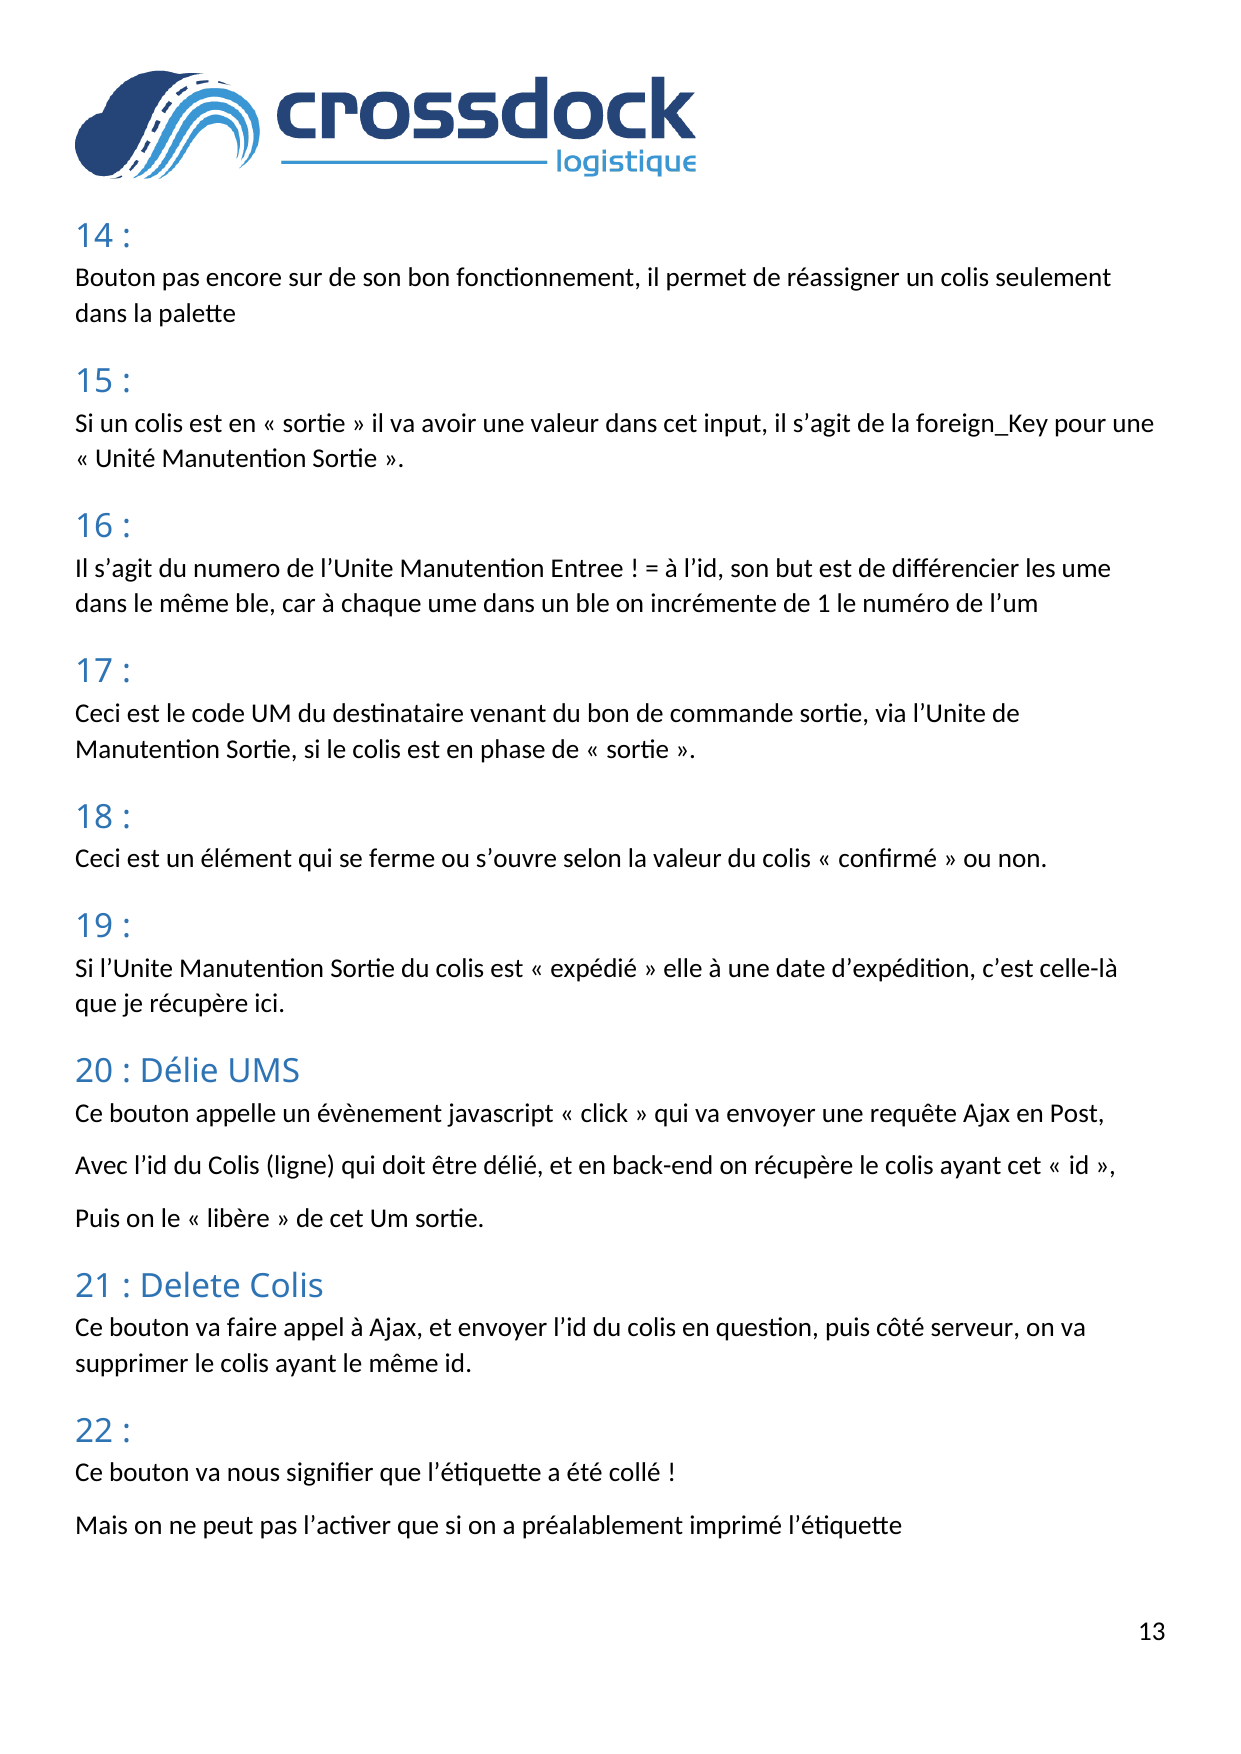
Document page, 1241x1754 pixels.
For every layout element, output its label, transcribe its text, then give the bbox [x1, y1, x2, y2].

text Ceci est un élément qui se ferme ou s’ouvre selon la valeur du colis « confirmé » ou non. [75, 841, 1165, 874]
text Mais on ne peut pas l’activer que si on a préalablement imprimé l’étiquette [75, 1508, 1165, 1541]
picture [75, 70, 696, 179]
subtitle 18 : [75, 792, 1165, 838]
text Bouton pas encore sur de son bon fonctionnement, il permet de réassigner un colis seulement dans la palette [75, 261, 1165, 329]
text Si un colis est en « sortie » il va avoir une valeur dans cet input, il s’agit de la foreign_Key pour une « Unité Manutention Sortie ». [75, 406, 1165, 474]
text Avec l’id du Colis (ligne) qui doit être délié, et en back-end on récupère le colis ayant cet « id », [75, 1148, 1165, 1182]
subtitle 14 : [75, 212, 1165, 257]
subtitle 20 : Délie UMS [75, 1047, 1165, 1093]
text Ce bouton appelle un évènement javascript « click » qui va envoyer une requête Ajax en Post, [75, 1096, 1165, 1129]
text Si l’Unite Manutention Sortie du colis est « expédié » elle à une date d’expédition, c’est celle-là que je récupère ici. [75, 951, 1165, 1020]
subtitle 19 : [75, 902, 1165, 947]
subtitle 15 : [75, 357, 1165, 402]
subtitle 17 : [75, 647, 1165, 693]
text Puis on le « libère » de cet Um sortie. [75, 1201, 1165, 1234]
subtitle 22 : [75, 1407, 1165, 1452]
subtitle 21 : Delete Colis [75, 1261, 1165, 1307]
text Il s’agit du numero de l’Unite Manutention Entree ! = à l’id, son but est de différencier les ume dans le même ble, car à chaque ume dans un ble on incrémente de 1 le numéro de l’um [75, 551, 1165, 620]
text Ce bouton va nous signifier que l’étiquette a été collé ! [75, 1456, 1165, 1489]
text Ceci est le code UM du destinataire venant du bon de commande sortie, via l’Unite de Manutention Sortie, si le colis est en phase de « sortie ». [75, 696, 1165, 765]
subtitle 16 : [75, 502, 1165, 547]
text Ce bouton va faire appel à Ajax, et envoyer l’id du colis en question, puis côté serveur, on va supprimer le colis ayant le même id. [75, 1310, 1165, 1379]
